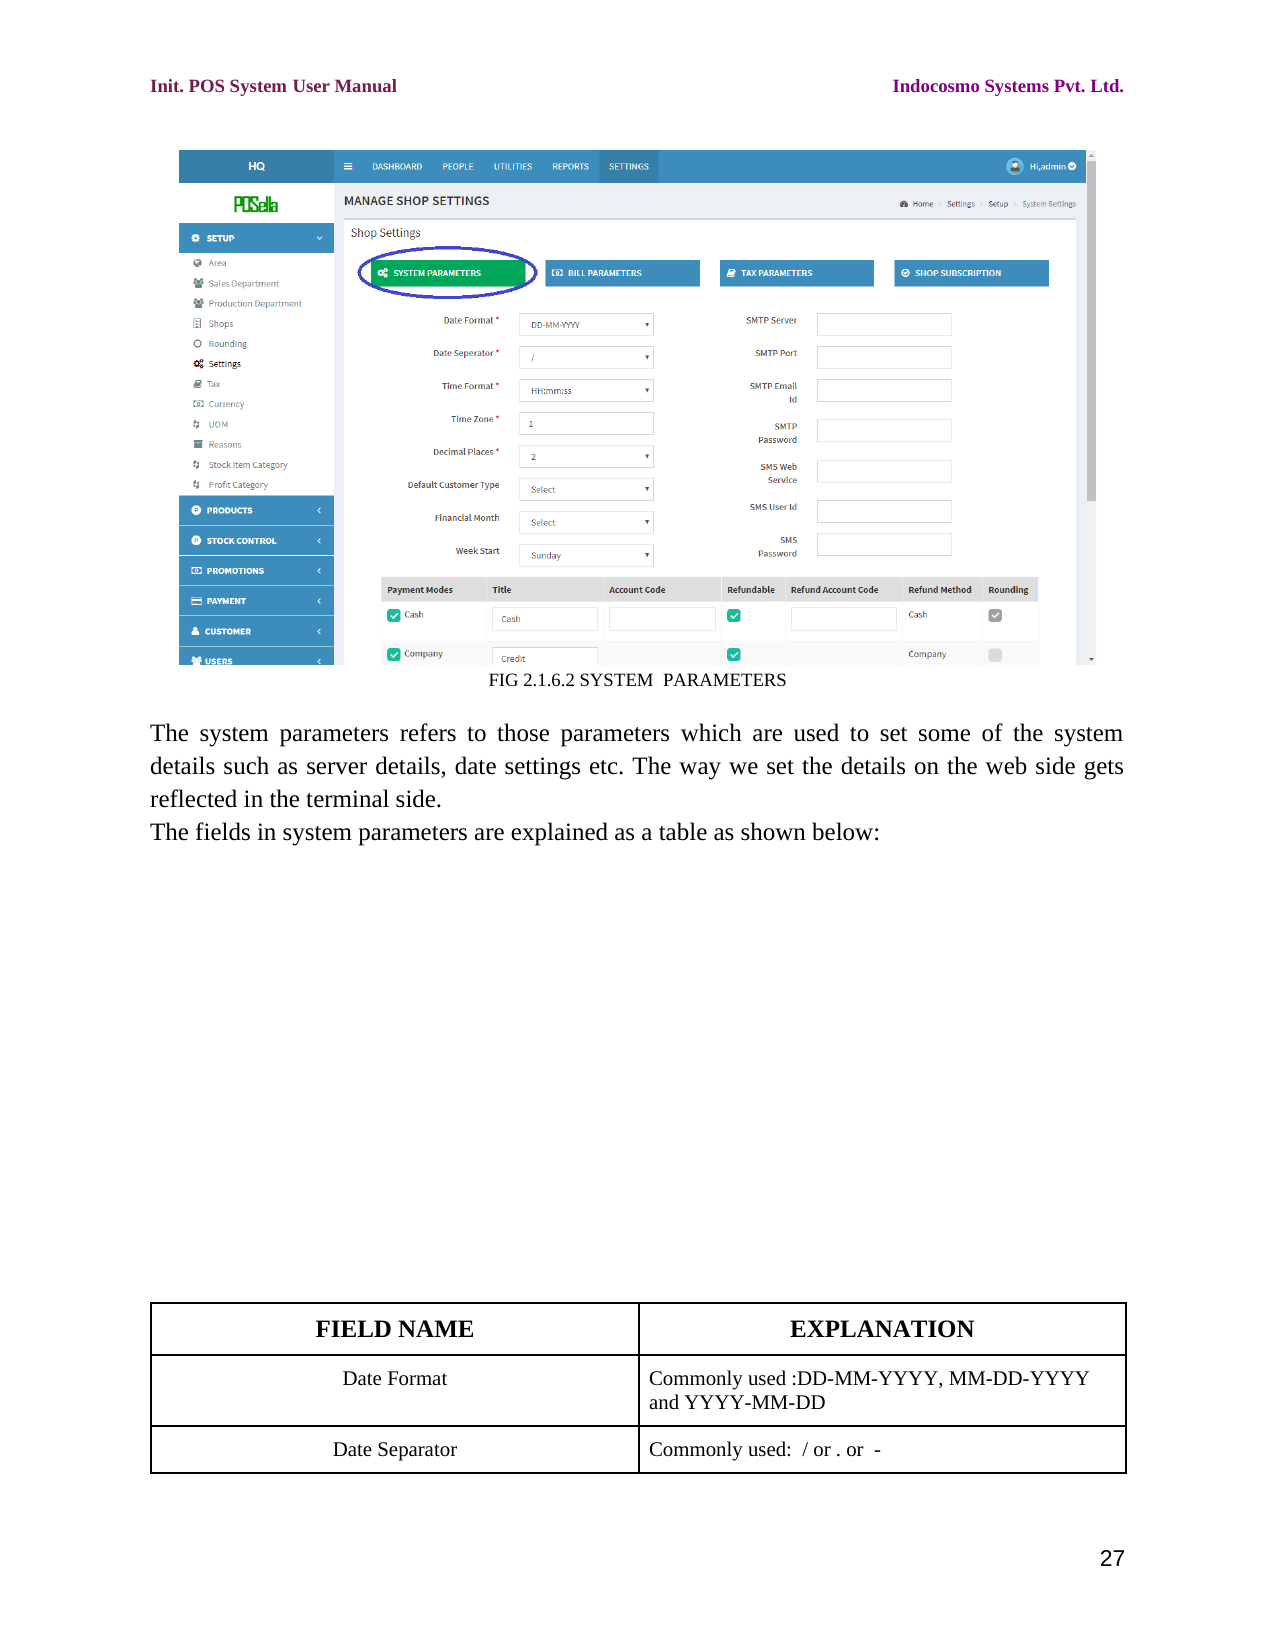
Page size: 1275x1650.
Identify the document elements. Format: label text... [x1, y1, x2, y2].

text The fields in system parameters are explained as a table as shown below: [150, 817, 1125, 846]
text FIG 2.1.6.2 SYSTEM PARAMETERS [150, 669, 1125, 690]
table_cell Commonly used: / or . or - [640, 1427, 1125, 1472]
table_header FIELD NAME [152, 1304, 638, 1354]
table_cell Date Format [152, 1356, 638, 1425]
text The system parameters refers to those parameters which are used to set some of the system details such as server details, date settings etc. The way we set the details on the web side gets reflected in the terminal side. [150, 718, 1125, 813]
table_cell Commonly used :DD-MM-YYYY, MM-DD-YYYY and YYYY-MM-DD [640, 1356, 1125, 1425]
picture [179, 150, 1097, 665]
table_header EXPLANATION [640, 1304, 1125, 1354]
table_cell Date Separator [152, 1427, 638, 1472]
